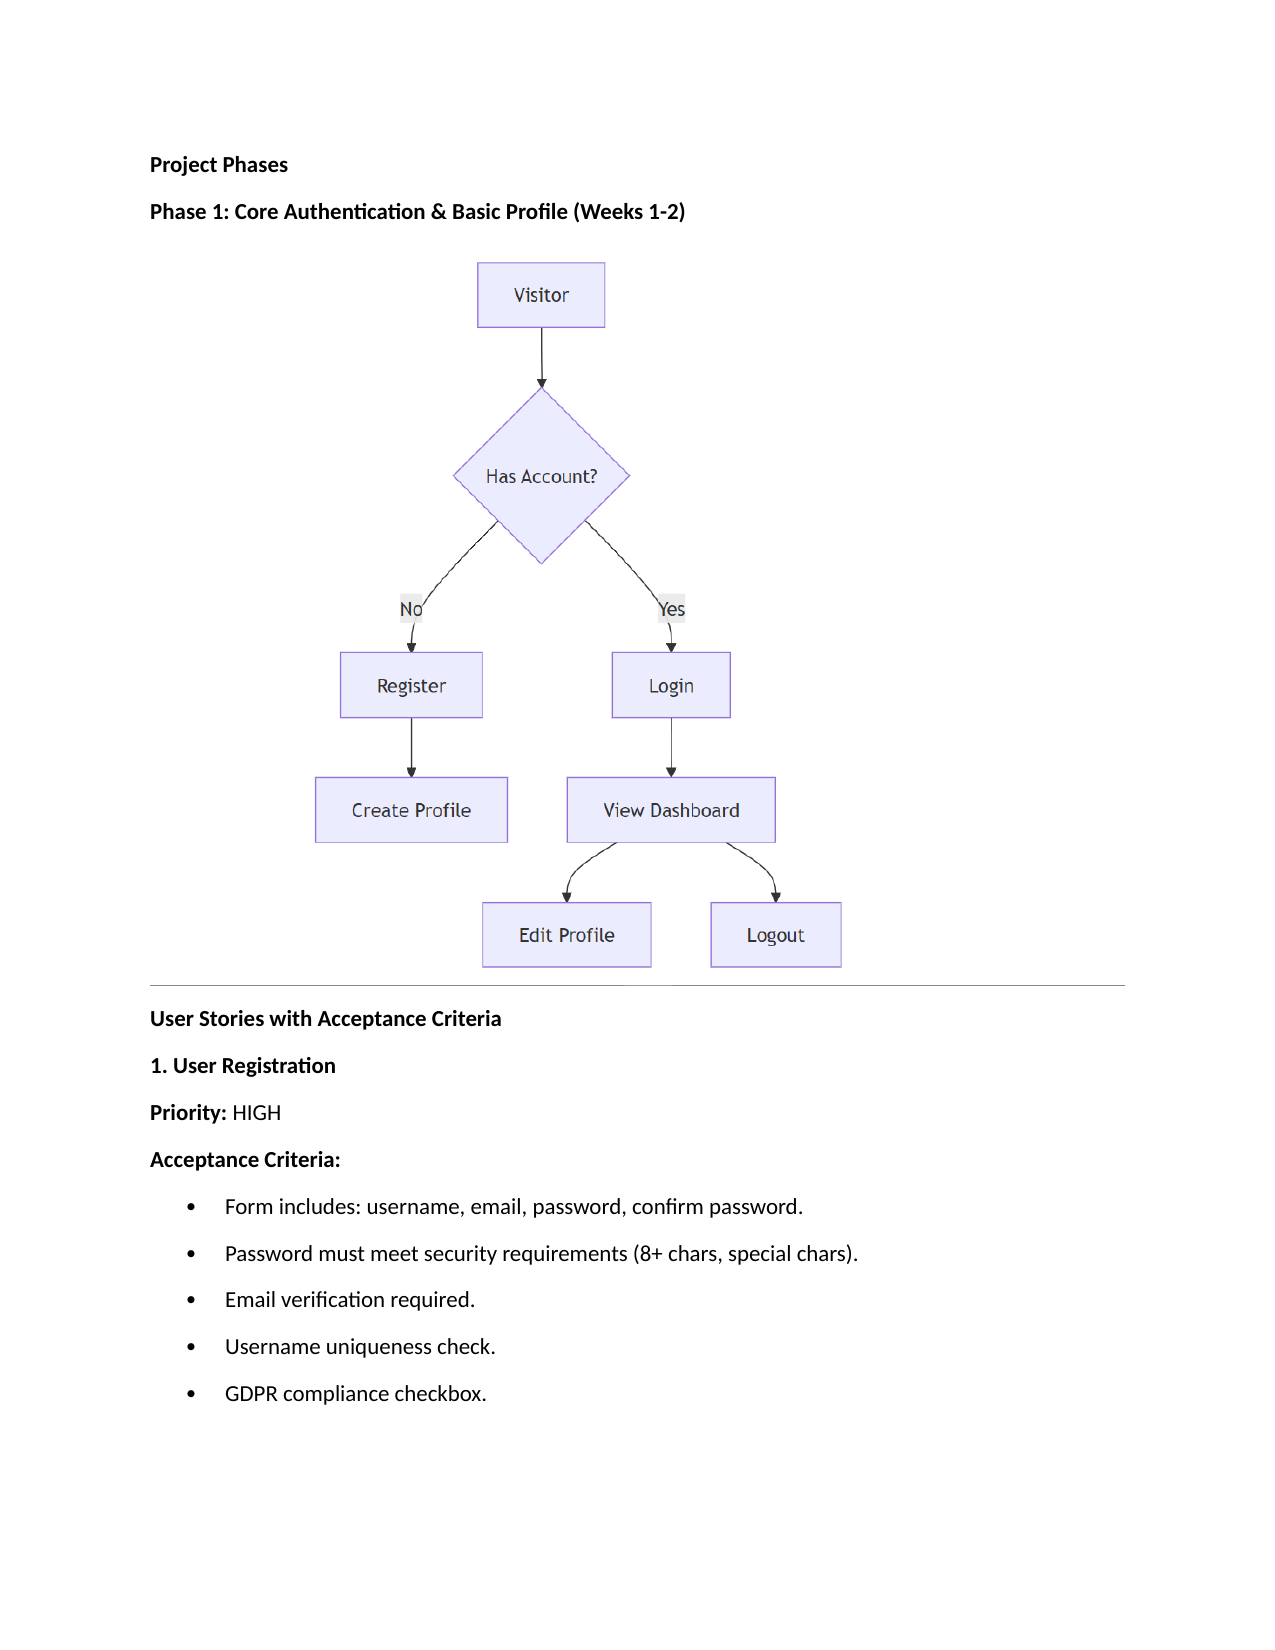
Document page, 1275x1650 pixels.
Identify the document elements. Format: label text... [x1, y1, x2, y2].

list Username uniqueness check. [187, 1332, 1125, 1360]
text User Stories with Acceptance Criteria [150, 1004, 1125, 1032]
picture [150, 243, 1125, 986]
text 1. User Registration [150, 1051, 1125, 1079]
text Priority: HIGH [150, 1098, 1125, 1126]
text Project Phases [150, 150, 1125, 178]
list Password must meet security requirements (8+ chars, special chars). [187, 1239, 1125, 1267]
text Phase 1: Core Authentication & Basic Profile (Weeks 1-2) [150, 197, 1125, 225]
list Email verification required. [187, 1286, 1125, 1313]
text Acceptance Criteria: [150, 1145, 1125, 1173]
list Form includes: username, email, password, confirm password. [187, 1192, 1125, 1220]
list GDPR compliance checkbox. [187, 1379, 1125, 1407]
